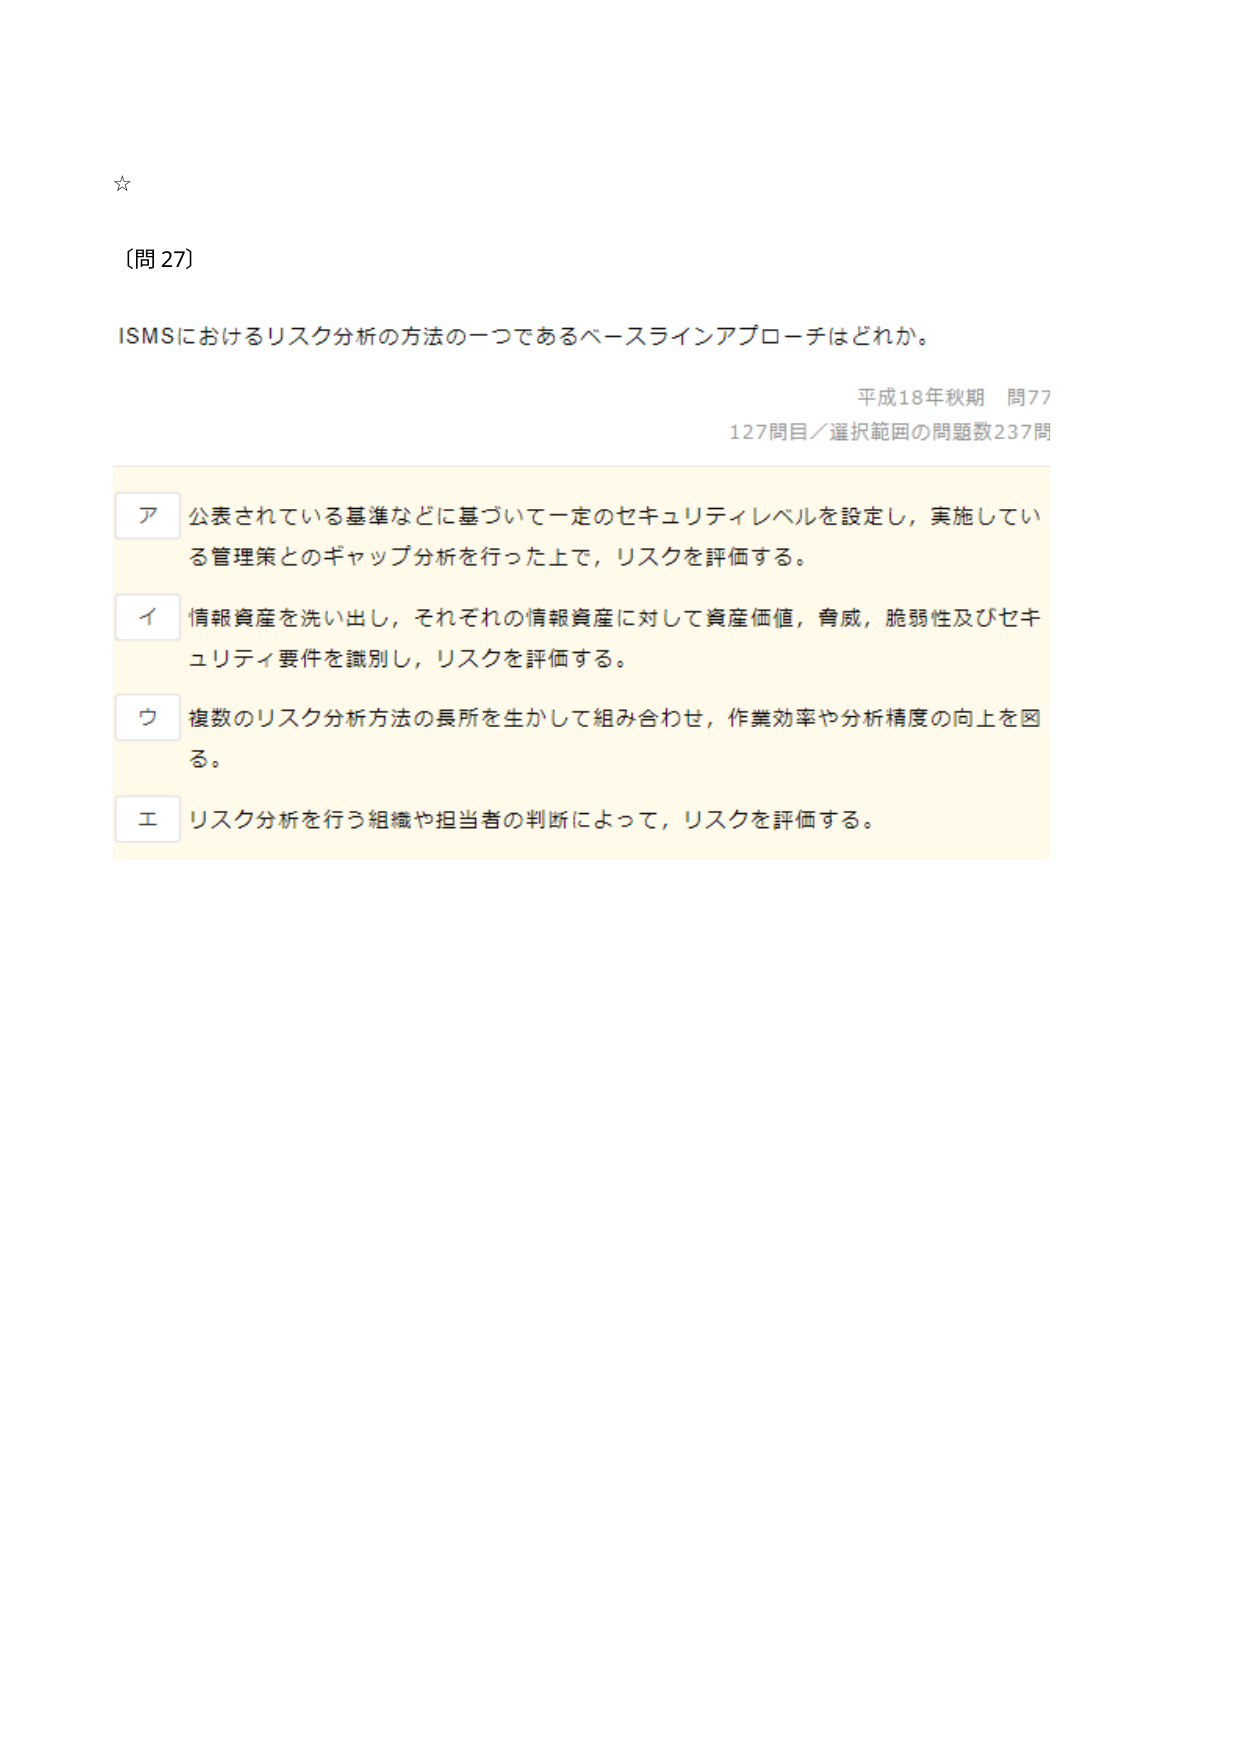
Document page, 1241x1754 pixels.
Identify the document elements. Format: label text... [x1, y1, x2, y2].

picture [112, 314, 1050, 860]
text 〔問27〕 [112, 239, 1128, 277]
text ☆ [112, 164, 1128, 202]
